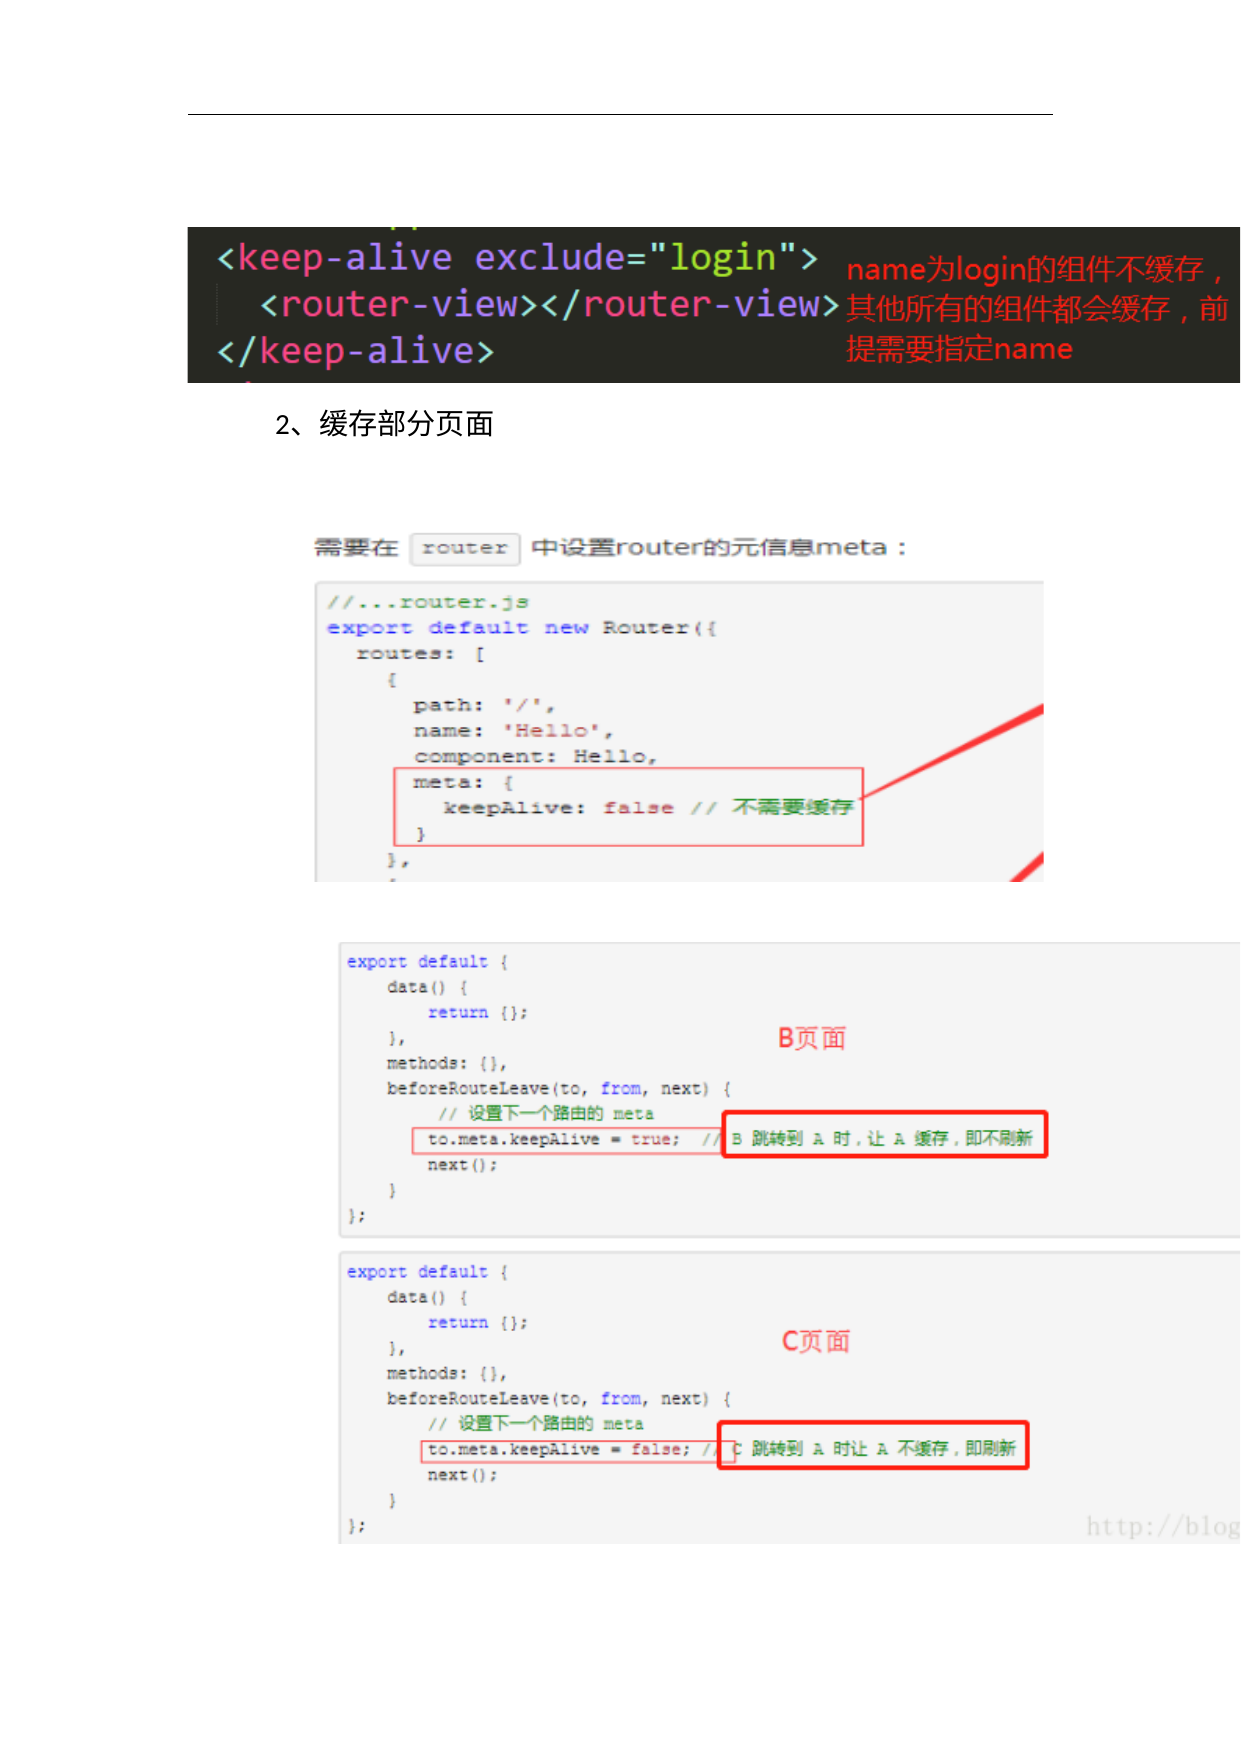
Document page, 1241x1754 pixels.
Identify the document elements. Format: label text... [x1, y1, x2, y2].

picture [187, 227, 1241, 383]
picture [275, 519, 1044, 882]
text 2、缓存部分页面 [275, 389, 1053, 454]
picture [318, 942, 1241, 1544]
